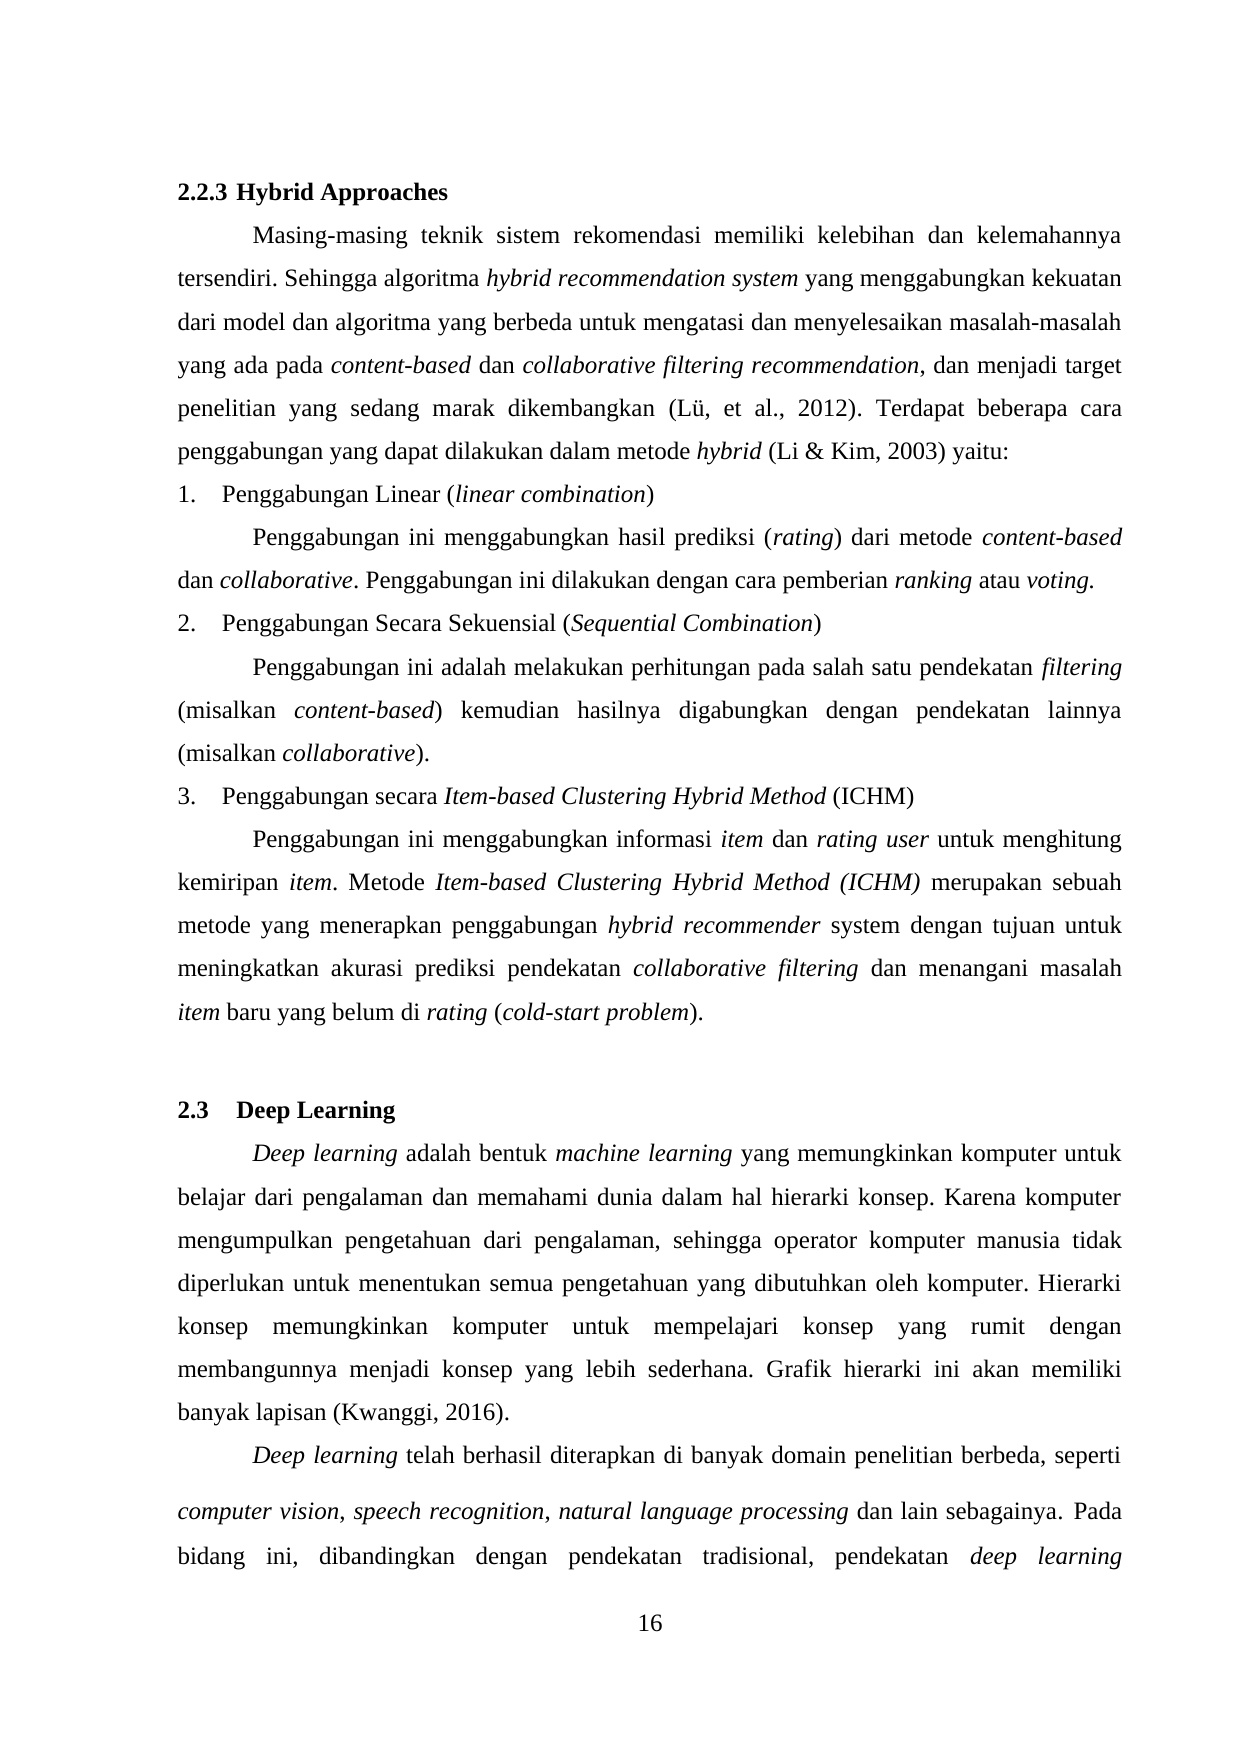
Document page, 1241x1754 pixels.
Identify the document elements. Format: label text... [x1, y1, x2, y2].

text Penggabungan ini menggabungkan hasil prediksi (rating) dari metode content-based dan collaborative. Penggabungan ini dilakukan dengan cara pemberian ranking atau voting. [177, 522, 1122, 594]
list Penggabungan Secara Sekuensial (Sequential Combination) [177, 608, 1122, 637]
text Penggabungan ini adalah melakukan perhitungan pada salah satu pendekatan filtering (misalkan content-based) kemudian hasilnya digabungkan dengan pendekatan lainnya (misalkan collaborative). [177, 652, 1122, 767]
list Penggabungan secara Item-based Clustering Hybrid Method (ICHM) [177, 781, 1122, 810]
text Penggabungan ini menggabungkan informasi item dan rating user untuk menghitung kemiripan item. Metode Item-based Clustering Hybrid Method (ICHM) merupakan sebuah metode yang menerapkan penggabungan hybrid recommender system dengan tujuan untuk meningkatkan akurasi prediksi pendekatan collaborative filtering dan menangani masalah item baru yang belum di rating (cold-start problem). [177, 824, 1122, 1025]
subtitle Deep Learning [177, 1095, 1122, 1124]
subtitle Hybrid Approaches [177, 177, 1122, 206]
list Penggabungan Linear (linear combination) [177, 479, 1122, 508]
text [177, 1440, 1122, 1570]
text Deep learning adalah bentuk machine learning yang memungkinkan komputer untuk belajar dari pengalaman dan memahami dunia dalam hal hierarki konsep. Karena komputer mengumpulkan pengetahuan dari pengalaman, sehingga operator komputer manusia tidak diperlukan untuk menentukan semua pengetahuan yang dibutuhkan oleh komputer. Hierarki konsep memungkinkan komputer untuk mempelajari konsep yang rumit dengan membangunnya menjadi konsep yang lebih sederhana. Grafik hierarki ini akan memiliki banyak lapisan . [177, 1138, 1122, 1426]
text Masing-masing teknik sistem rekomendasi memiliki kelebihan dan kelemahannya tersendiri. Sehingga algoritma hybrid recommendation system yang menggabungkan kekuatan dari model dan algoritma yang berbeda untuk mengatasi dan menyelesaikan masalah-masalah yang ada pada content-based dan collaborative filtering recommendation, dan menjadi target penelitian yang sedang marak dikembangkan . Terdapat beberapa cara penggabungan yang dapat dilakukan dalam metode hybrid yaitu: [177, 220, 1122, 465]
